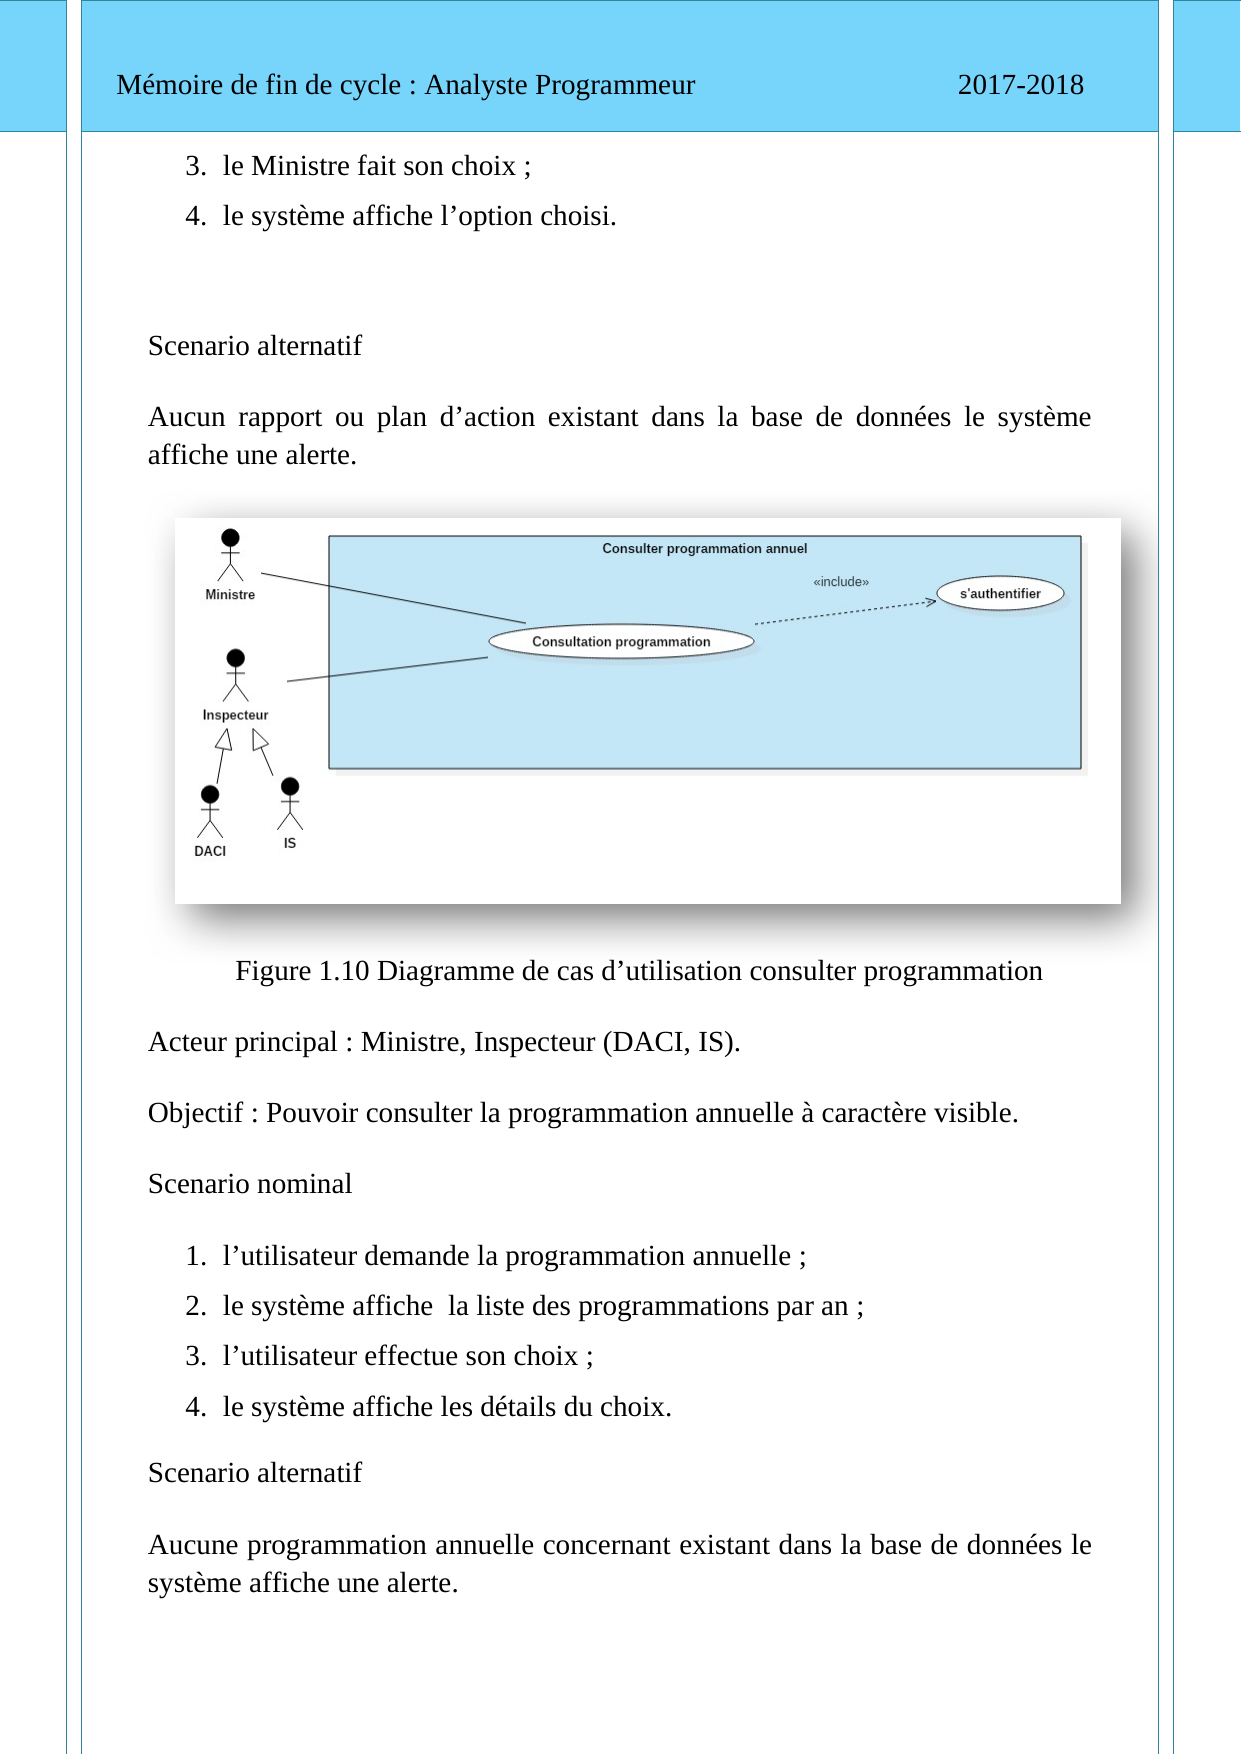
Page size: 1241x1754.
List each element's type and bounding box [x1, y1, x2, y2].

picture [175, 518, 1121, 904]
